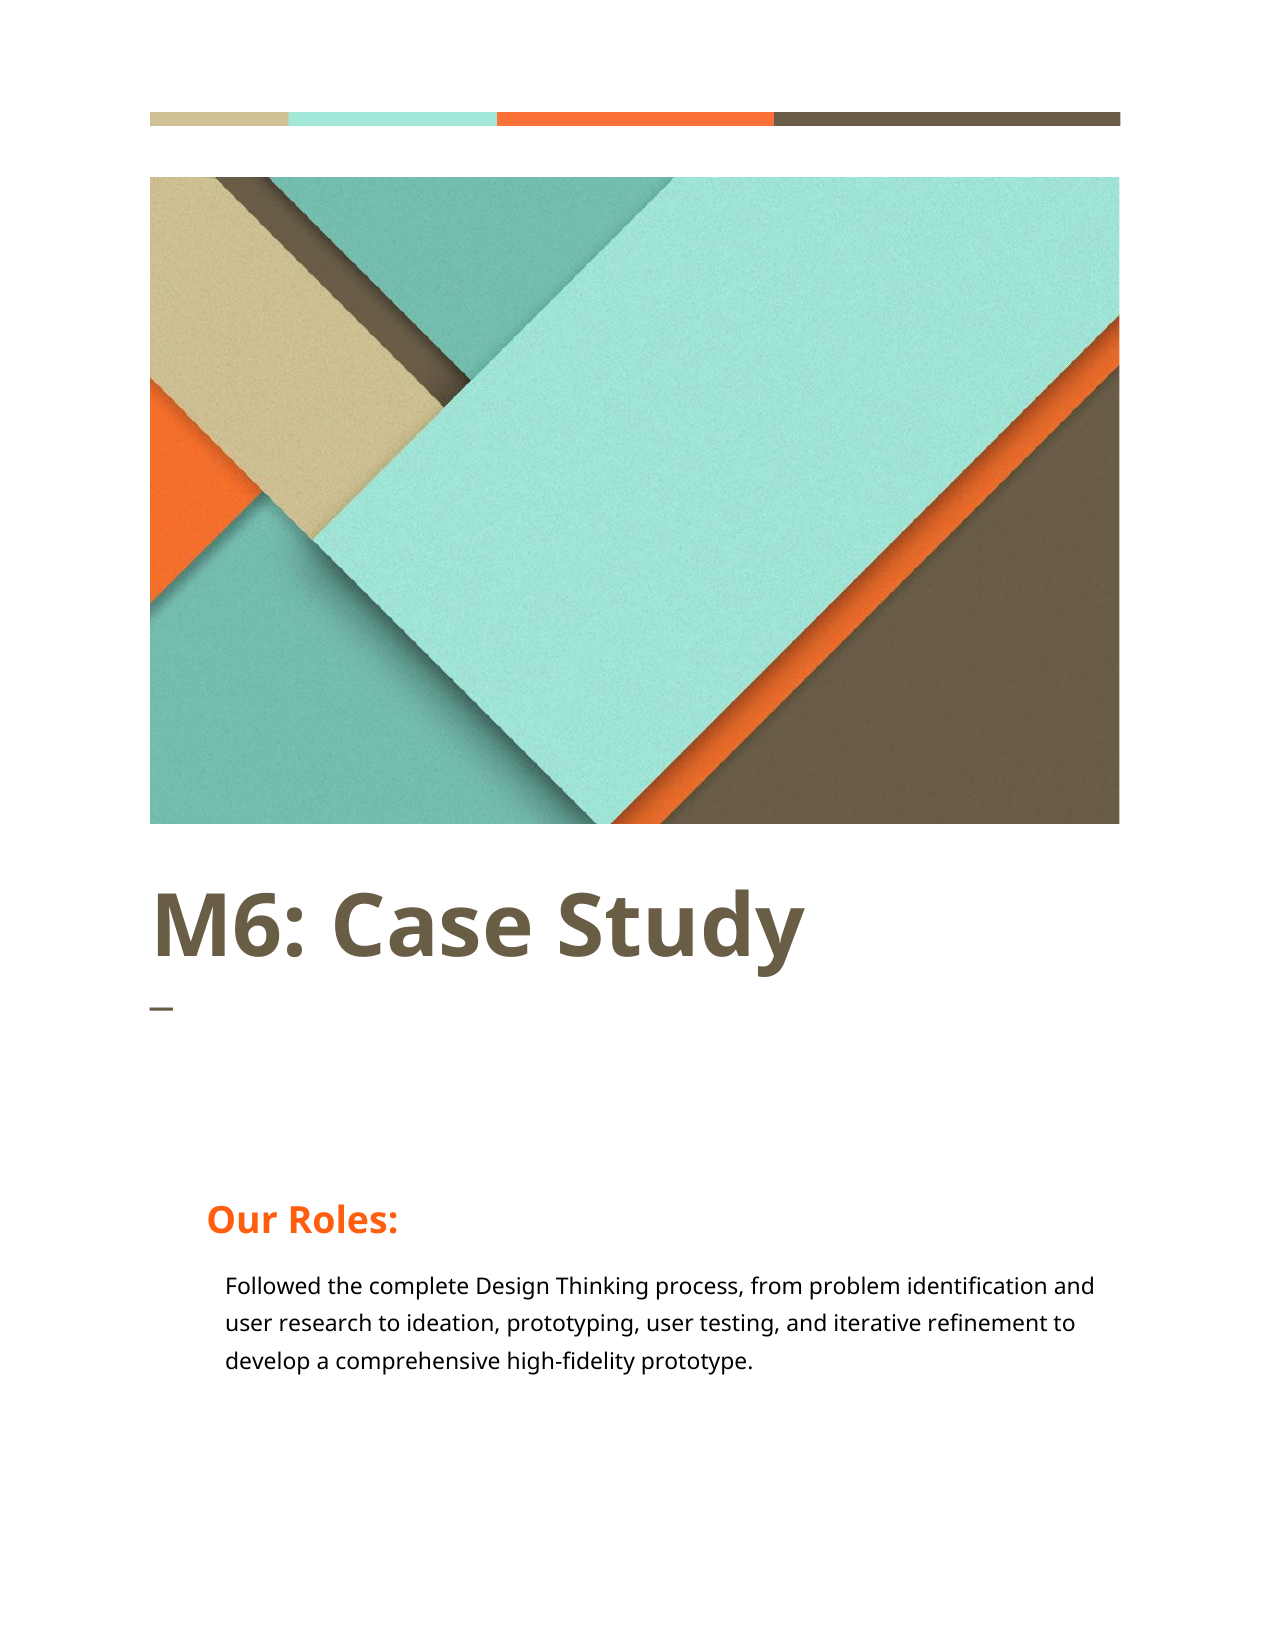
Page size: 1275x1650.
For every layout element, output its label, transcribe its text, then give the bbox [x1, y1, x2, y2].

subtitle Our Roles: [206, 1193, 1275, 1244]
picture [150, 177, 1120, 824]
picture [150, 112, 1121, 126]
text Followed the complete Design Thinking process, from problem identification and user research to ideation, prototyping, user testing, and iterative refinement to develop a comprehensive high-fidelity prototype. [225, 1270, 1125, 1376]
text ─ [150, 982, 1125, 1033]
title M6: Case Study [150, 863, 1125, 982]
